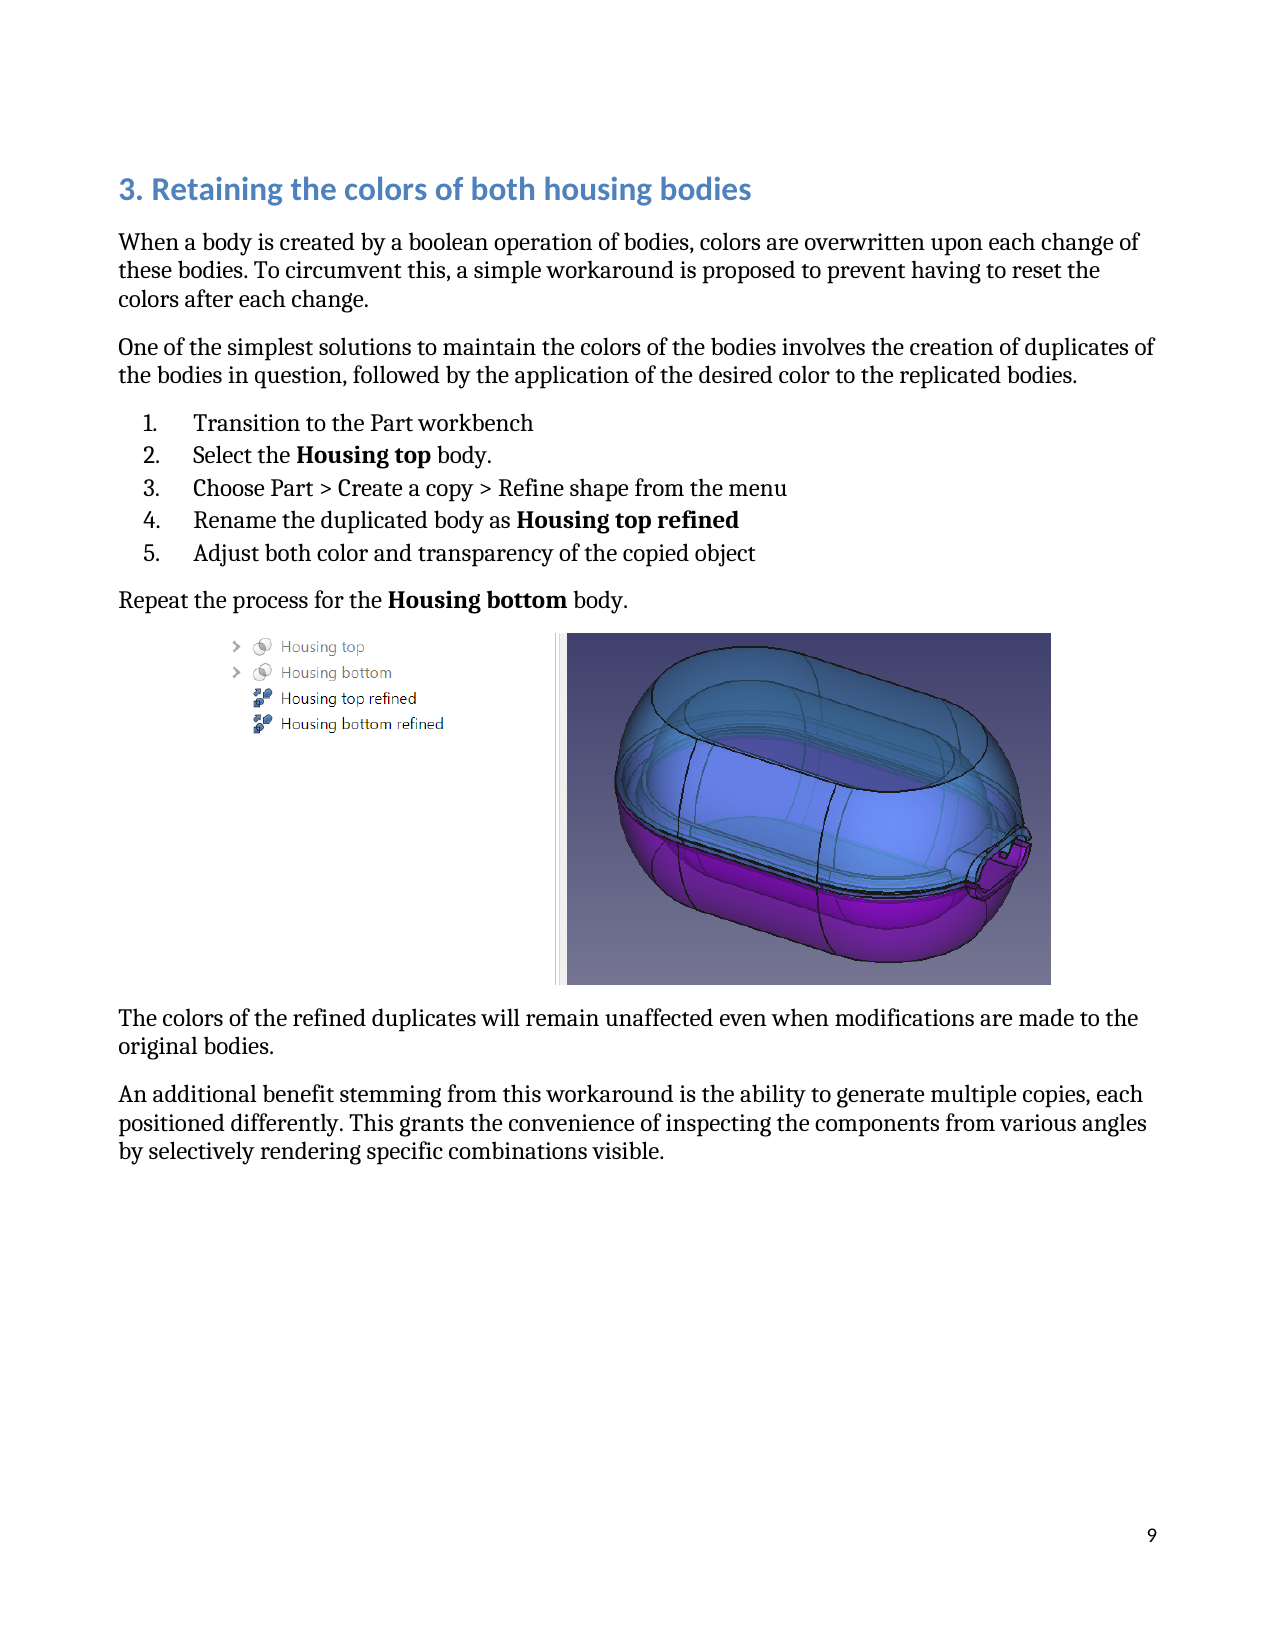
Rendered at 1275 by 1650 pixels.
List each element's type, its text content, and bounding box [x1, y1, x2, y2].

subtitle Retaining the colors of both housing bodies [118, 168, 1157, 209]
text When a body is created by a boolean operation of bodies, colors are overwritten upon each change of these bodies. To circumvent this, a simple workaround is proposed to prevent having to reset the colors after each change. [118, 228, 1157, 314]
list Adjust both color and transparency of the copied object [143, 539, 1157, 568]
list Rename the duplicated body as Housing top refined [143, 506, 1157, 535]
list Choose Part > Create a copy > Refine shape from the menu [143, 474, 1157, 503]
text One of the simplest solutions to maintain the colors of the bodies involves the creation of duplicates of the bodies in question, followed by the application of the desired color to the replicated bodies. [118, 333, 1157, 390]
list Transition to the Part workbench [143, 409, 1157, 438]
text Repeat the process for the Housing bottom body. [118, 586, 1157, 615]
list Select the Housing top body. [143, 441, 1157, 470]
text An additional benefit stemming from this workaround is the ability to generate multiple copies, each positioned differently. This grants the convenience of inspecting the components from various angles by selectively rendering specific combinations visible. [118, 1080, 1157, 1166]
text The colors of the refined duplicates will remain unaffected even when modifications are made to the original bodies. [118, 1003, 1157, 1061]
picture [224, 633, 1051, 985]
